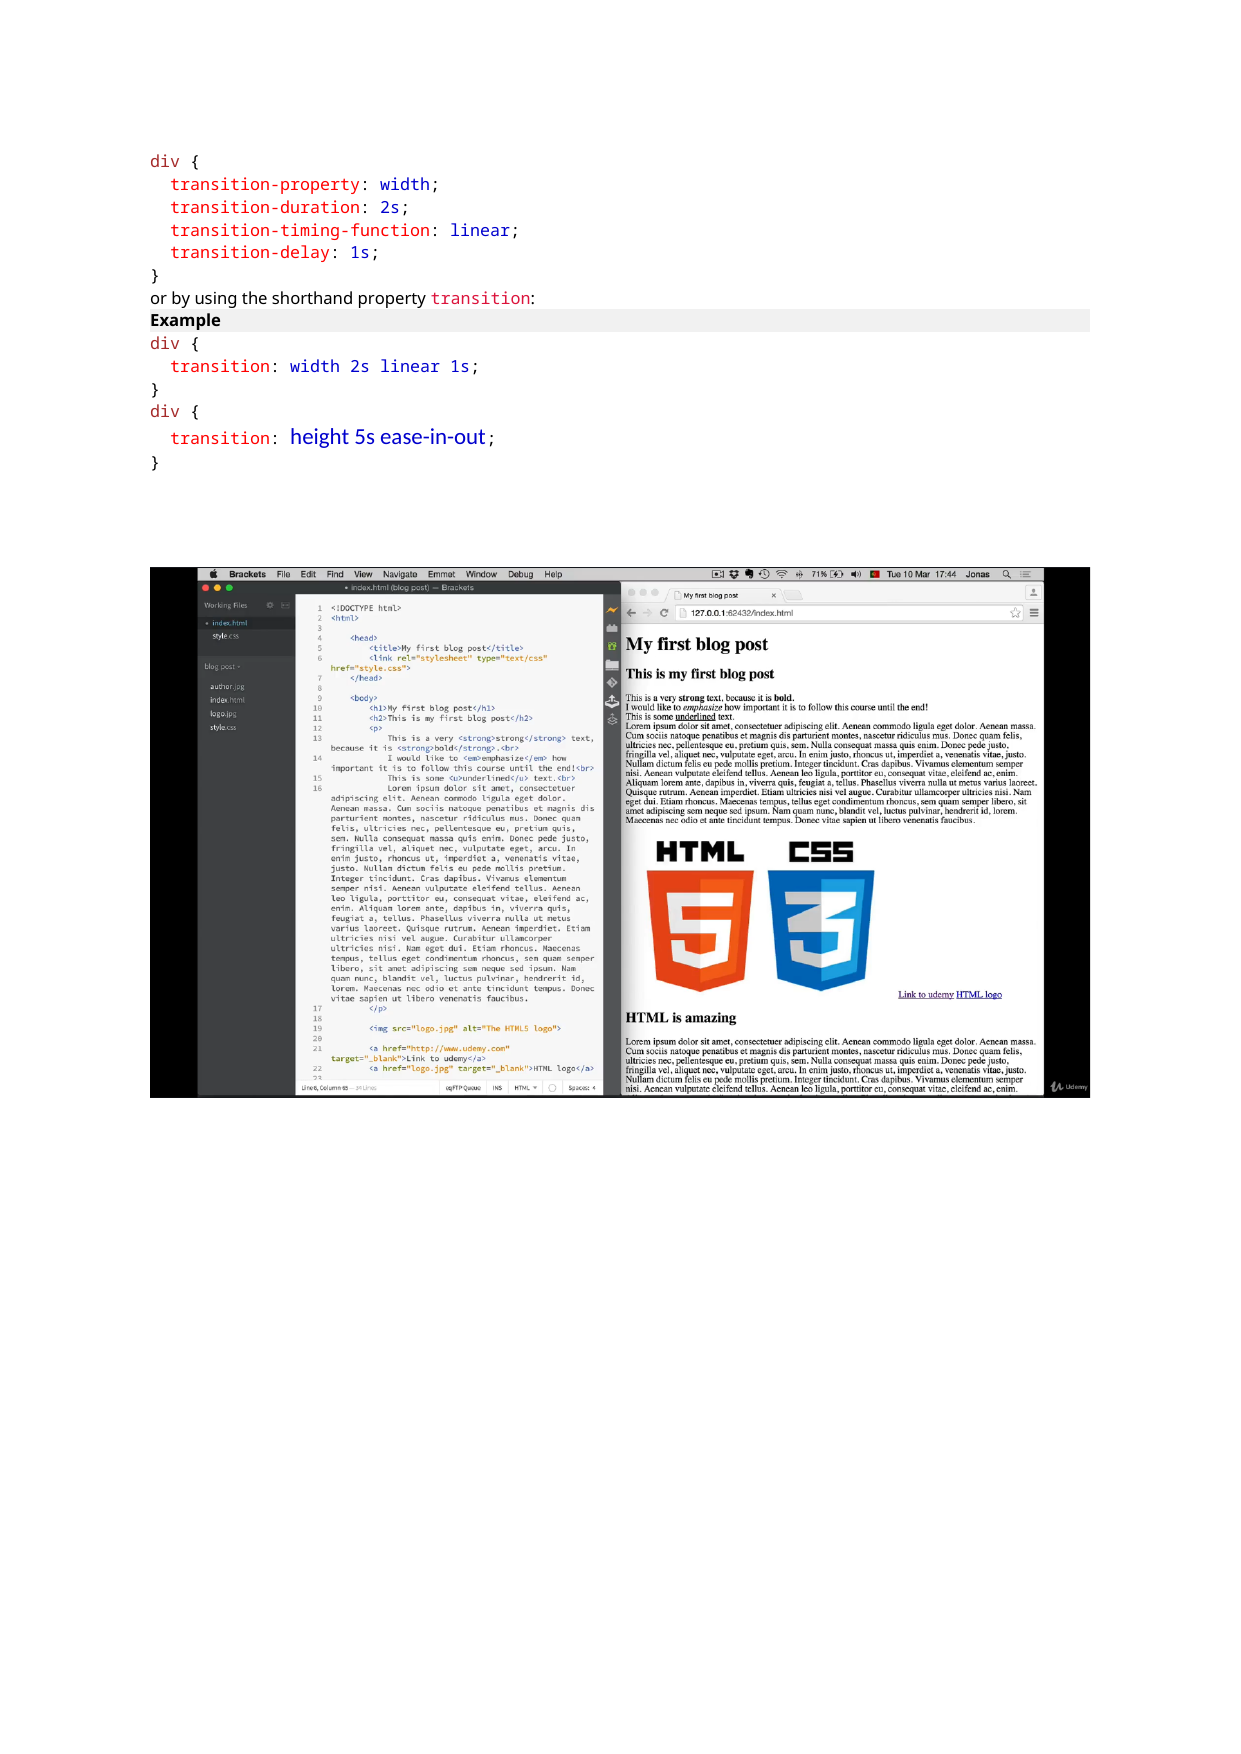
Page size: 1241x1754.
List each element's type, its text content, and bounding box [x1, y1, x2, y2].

text or by using the shorthand property transition: [150, 286, 1090, 309]
subtitle Example [150, 309, 1090, 332]
picture [150, 567, 1091, 1098]
text div { transition: height 5s ease-in-out; } [150, 400, 1090, 473]
text div { transition: width 2s linear 1s; } [150, 332, 1090, 400]
text div { transition-property: width; transition-duration: 2s; transition-timing-function: linear; transition-delay: 1s; } [150, 150, 1090, 286]
